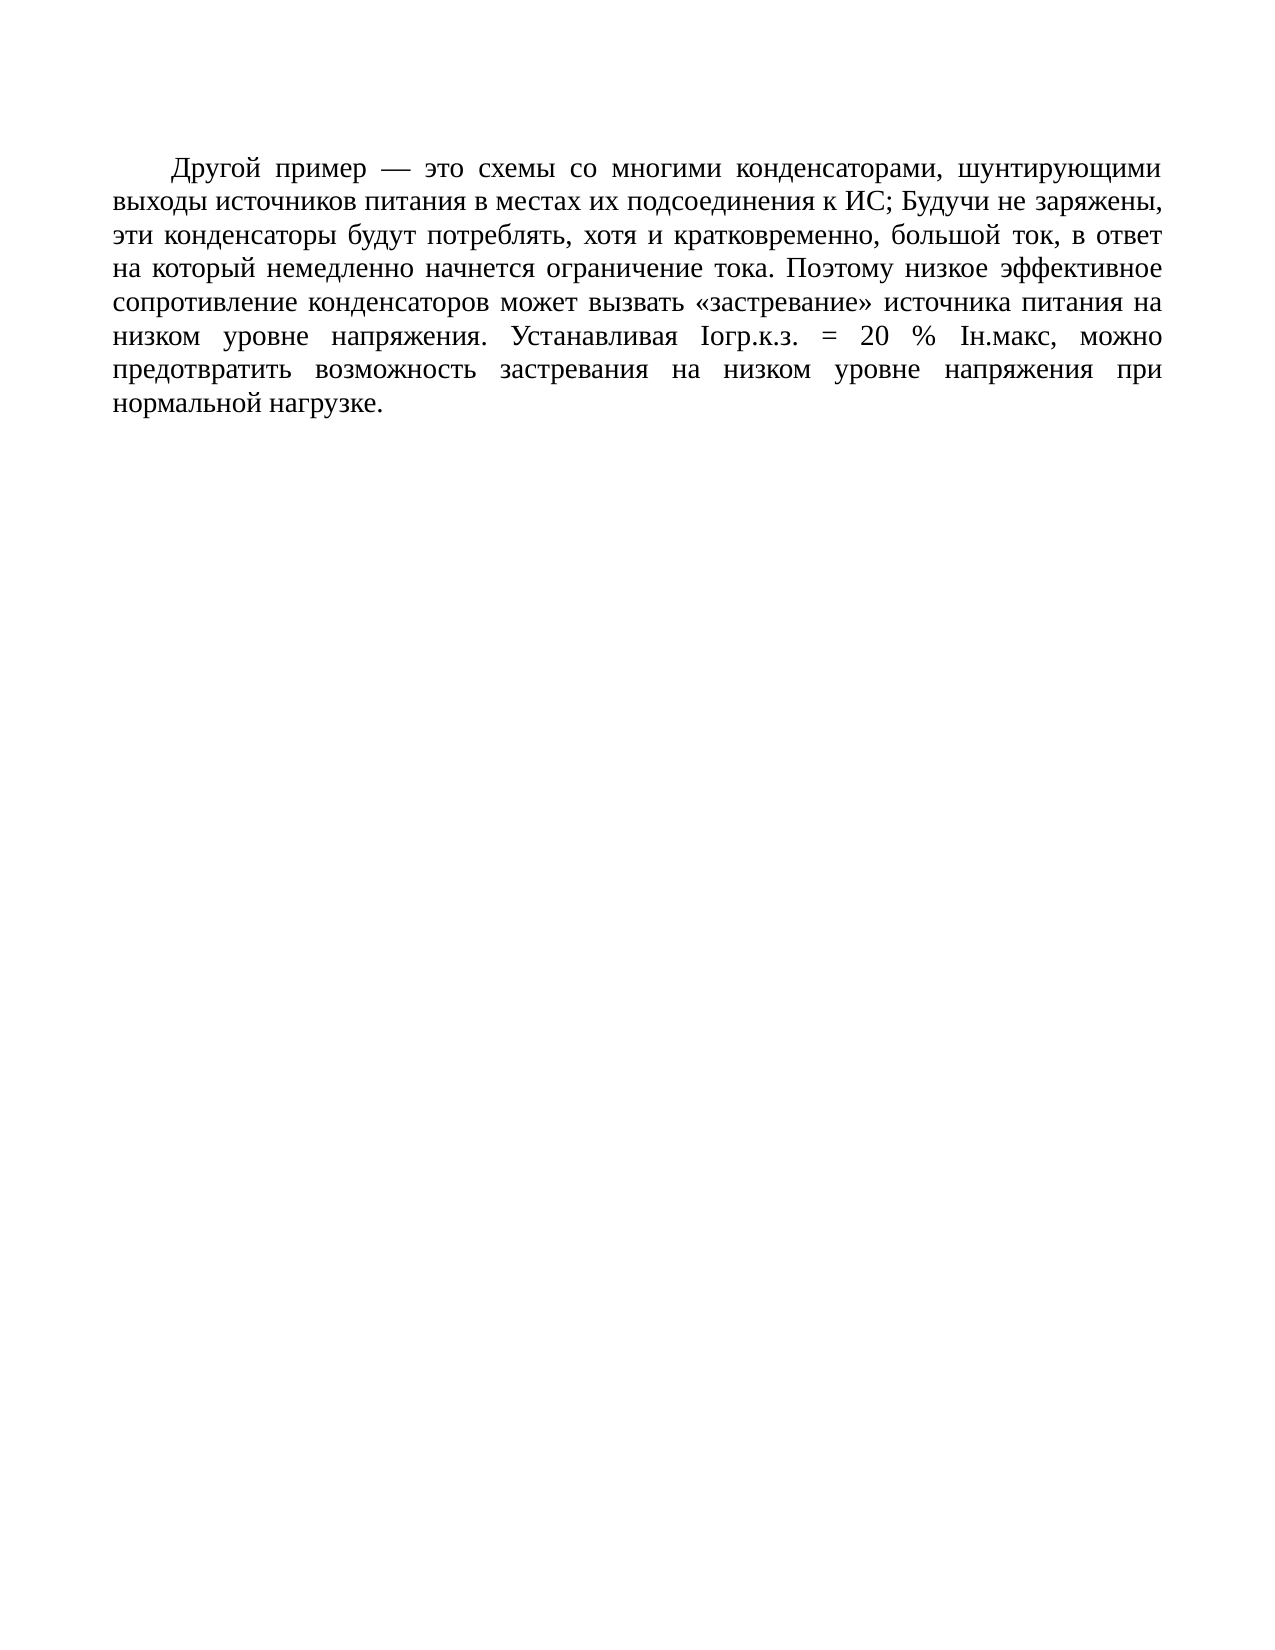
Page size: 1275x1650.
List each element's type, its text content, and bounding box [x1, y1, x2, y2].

text Другой пример — это схемы со многими конденсаторами, шунтирующими выходы источников питания в местах их подсоединения к ИС; Будучи не заряжены, эти конденсаторы будут потреблять, хотя и кратковременно, большой ток, в ответ на который немедленно начнется ограничение тока. Поэтому низкое эффективное сопротивление конденсаторов может вызвать «застревание» источника питания на низком уровне напряжения. Устанавливая Iогр.к.з. = 20 % Iн.макс, можно предотвратить возможность застревания на низком уровне напряжения при нормальной нагрузке. [112, 150, 1162, 418]
